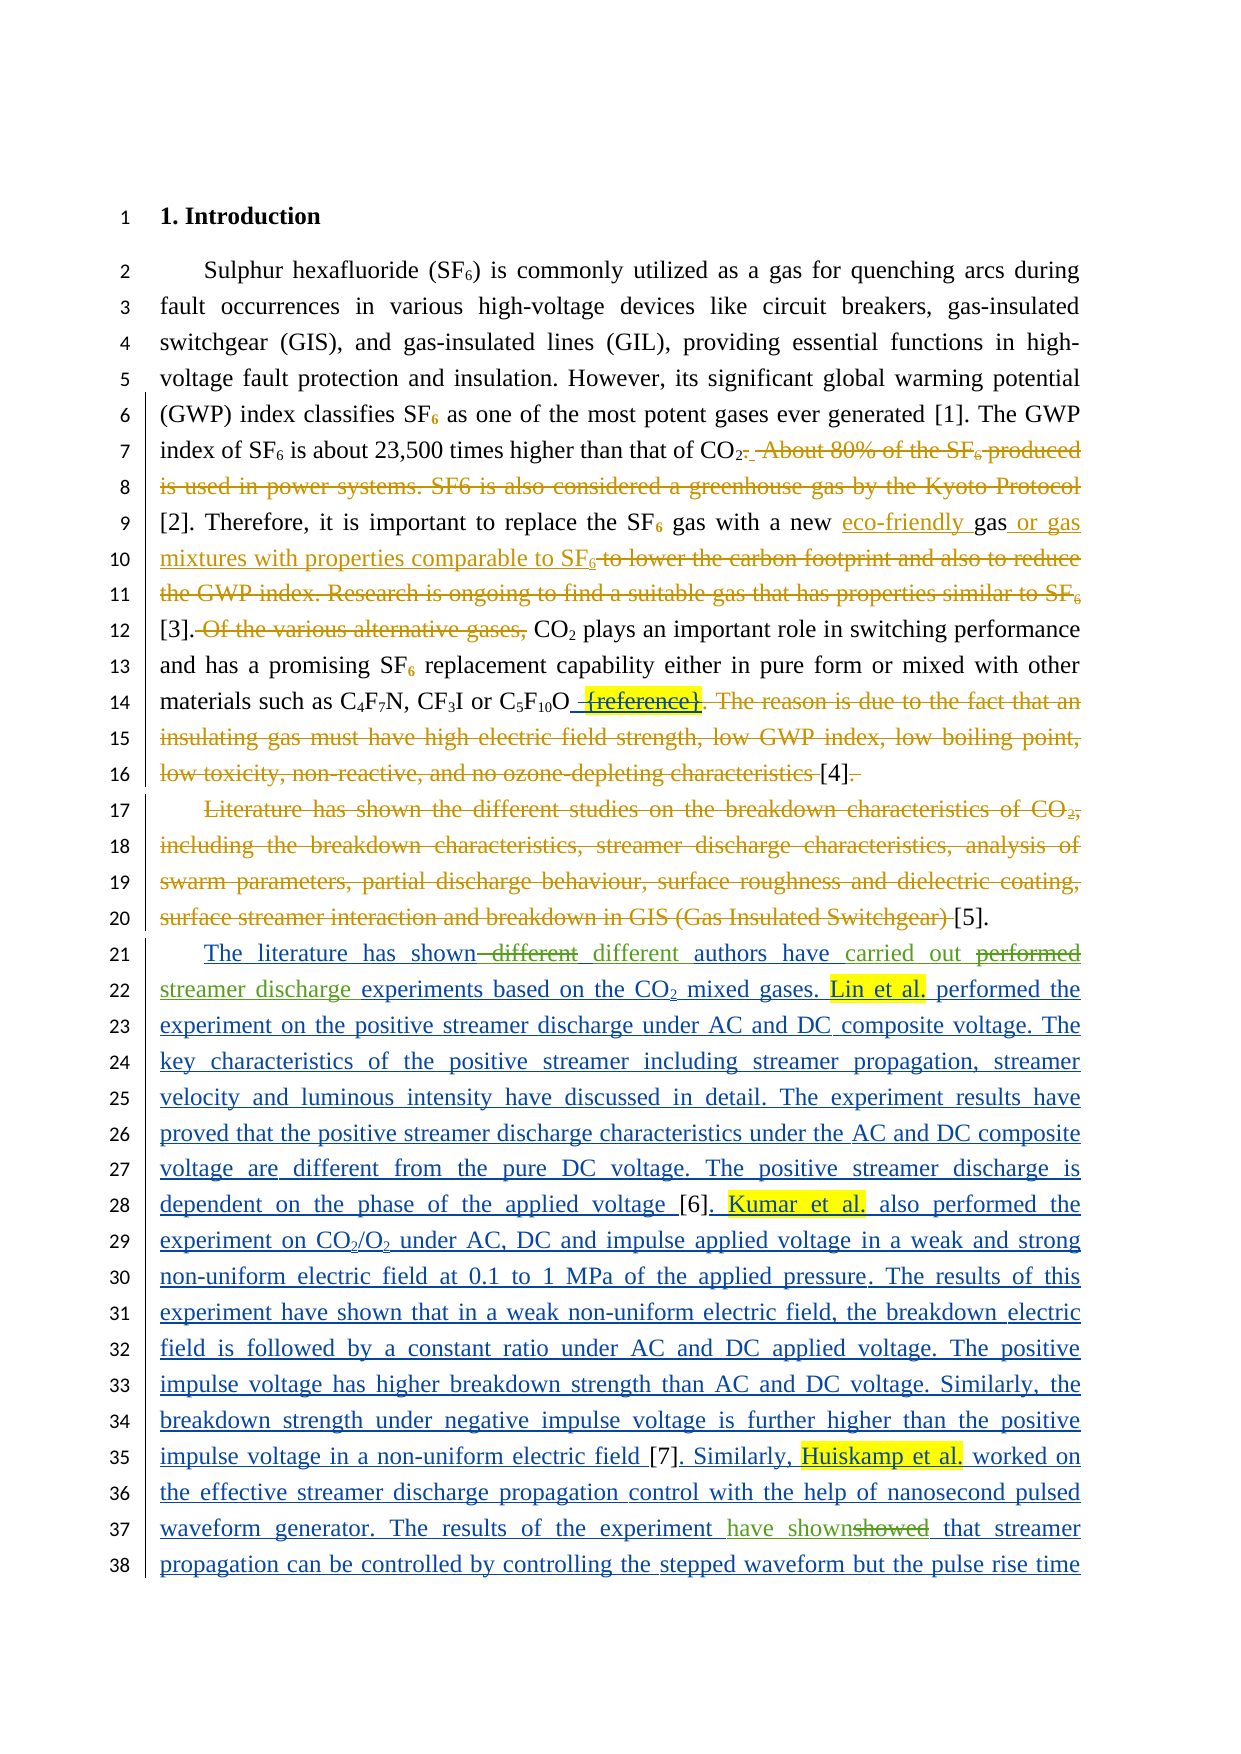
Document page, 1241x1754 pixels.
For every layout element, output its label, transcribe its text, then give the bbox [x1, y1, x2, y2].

text [6][7][8] [159, 1359, 1081, 1394]
text [6][7][8] [159, 1072, 1081, 1107]
text [6][7][8] [159, 1179, 1081, 1286]
text [5]. [159, 794, 1081, 846]
text [6][7][8] [159, 1036, 1081, 1071]
text [5]. [159, 883, 1081, 931]
text [6][7][8] [159, 1108, 1081, 1143]
text [5]. [159, 847, 1081, 882]
subtitle 1. Introduction [159, 201, 1081, 230]
text Sulphur hexafluoride (SF6) is commonly utilized as a gas for quenching arcs during fault occurrences in various high-voltage devices like circuit breakers, gas-insulated switchgear (GIS), and gas-insulated lines (GIL), providing essential functions in high-voltage fault protection and insulation. However, its significant global warming potential (GWP) index classifies SF6 as one of the most potent gases ever generated [1]. The GWP index of SF6 is about 23,500 times higher than that of CO2[2]. Therefore, it is important to replace the SF6 gas with a new gas [3]. CO2 plays an important role in switching performance and has a promising SF6 replacement capability either in pure form or mixed with other materials such as C4F7N, CF3I or C5F10O[4] [159, 487, 1081, 738]
text [6][7][8] [159, 1144, 1081, 1178]
text [6][7][8] [159, 1539, 1081, 1574]
text [6][7][8] [159, 1323, 1081, 1358]
text Sulphur hexafluoride (SF6) is commonly utilized as a gas for quenching arcs during fault occurrences in various high-voltage devices like circuit breakers, gas-insulated switchgear (GIS), and gas-insulated lines (GIL), providing essential functions in high-voltage fault protection and insulation. However, its significant global warming potential (GWP) index classifies SF6 as one of the most potent gases ever generated [1]. The GWP index of SF6 is about 23,500 times higher than that of CO2[2]. Therefore, it is important to replace the SF6 gas with a new gas [3]. CO2 plays an important role in switching performance and has a promising SF6 replacement capability either in pure form or mixed with other materials such as C4F7N, CF3I or C5F10O[4] [159, 255, 1081, 486]
text [6][7][8] [159, 1503, 1081, 1538]
text [6][7][8] [159, 1287, 1081, 1322]
text [6][7][8] [159, 1431, 1081, 1502]
text [6][7][8] [159, 1395, 1081, 1430]
text [6][7][8] [159, 938, 1081, 1035]
